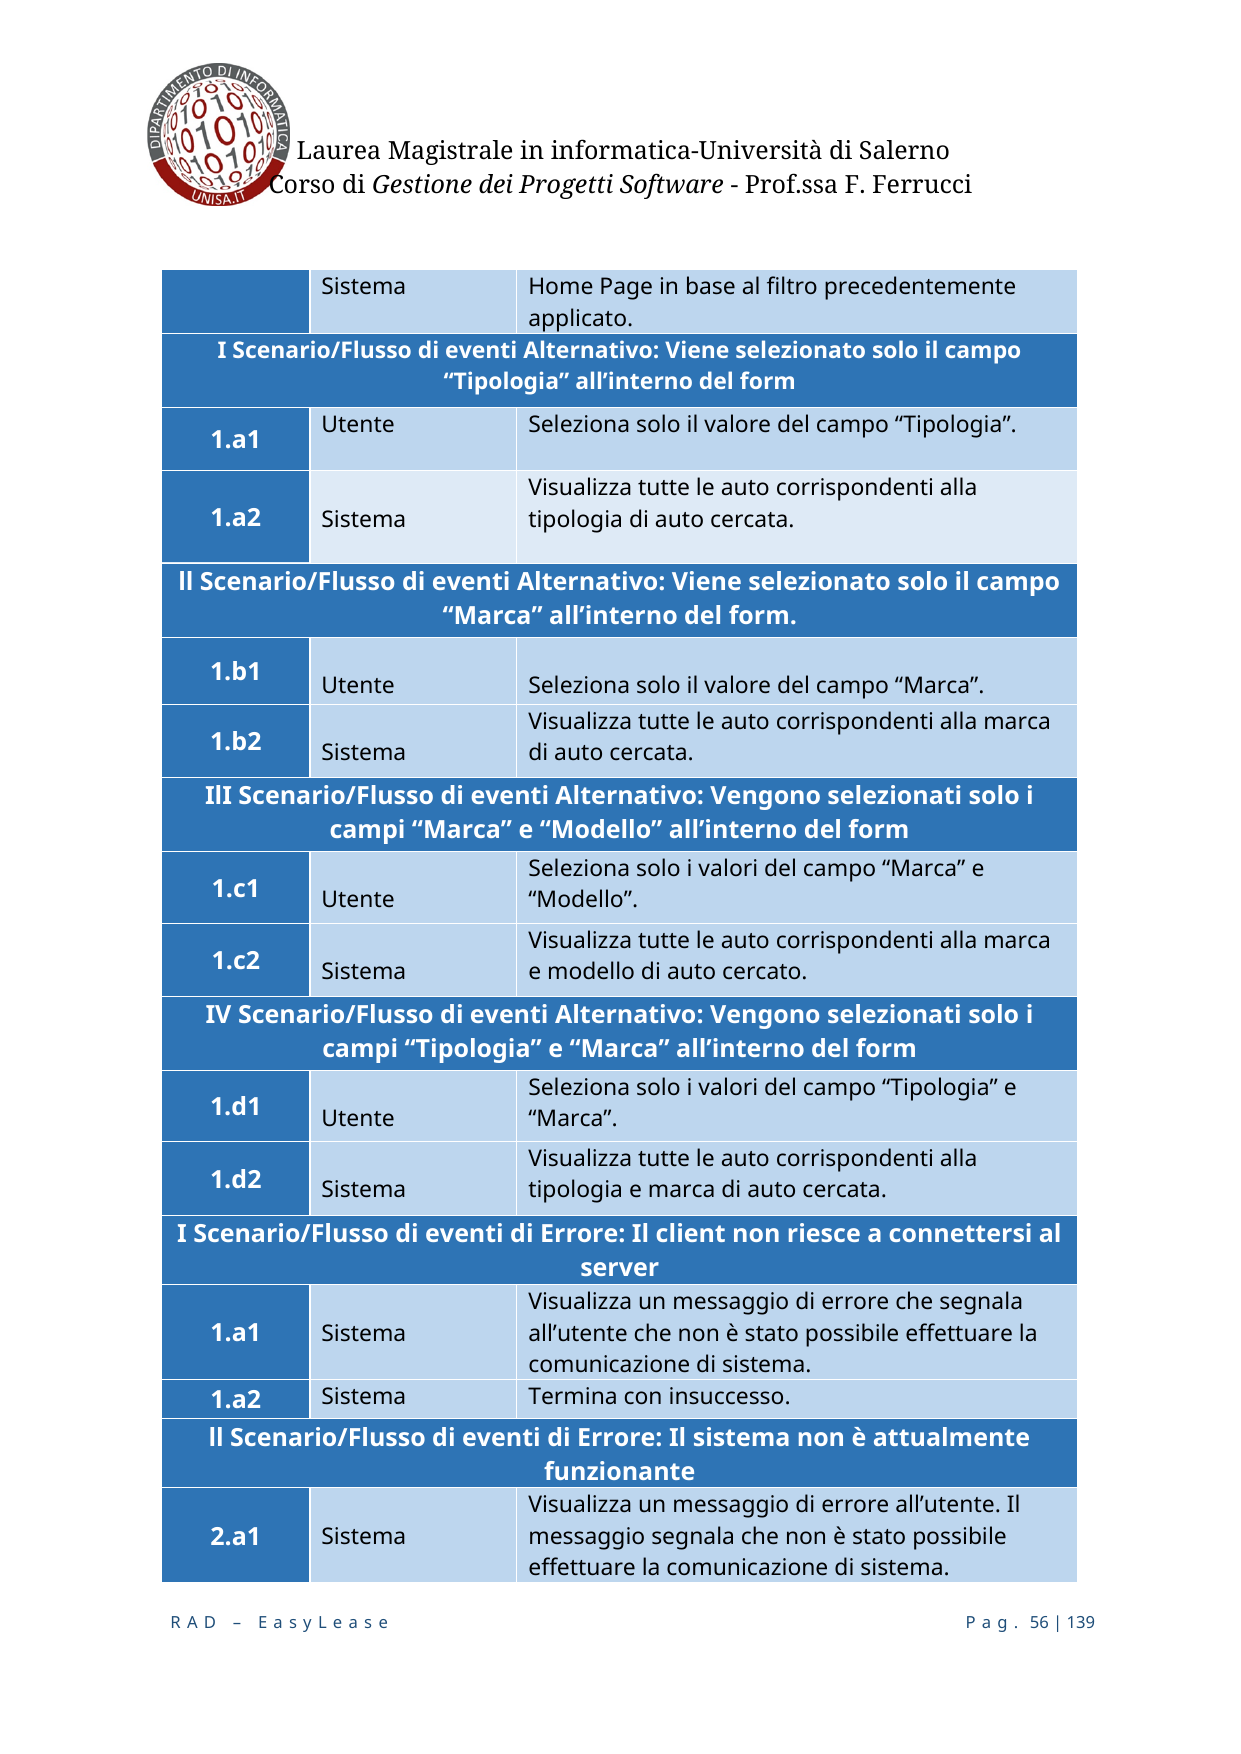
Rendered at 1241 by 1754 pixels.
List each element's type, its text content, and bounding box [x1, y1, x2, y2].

table_cell Utente [311, 852, 516, 923]
table_cell 1.d2 [162, 1142, 309, 1215]
table_cell Visualizza tutte le auto corrispondenti alla marca di auto cercata. [517, 705, 1077, 777]
table_cell 1.b2 [162, 705, 309, 777]
table_cell Sistema [311, 471, 516, 562]
table_cell Sistema [311, 1380, 516, 1418]
table_cell Seleziona solo il valore del campo “Tipologia”. [517, 408, 1077, 470]
table_cell Visualizza un messaggio di errore che segnala all’utente che non è stato possibile effettuare la comunicazione di sistema. [517, 1285, 1077, 1379]
table_cell IlI Scenario/Flusso di eventi Alternativo: Vengono selezionati solo i campi “Marca” e “Modello” all’interno del form [162, 778, 1077, 851]
picture [147, 63, 290, 206]
table_cell 1.c2 [162, 924, 309, 996]
table_cell Utente [311, 1071, 516, 1141]
table_cell Visualizza tutte le auto corrispondenti alla tipologia di auto cercata. [517, 471, 1077, 562]
table_cell Sistema [311, 1142, 516, 1215]
table_cell 1.b1 [162, 638, 309, 704]
table_cell Visualizza tutte le auto corrispondenti alla tipologia e marca di auto cercata. [517, 1142, 1077, 1215]
table_cell Visualizza un messaggio di errore all’utente. Il messaggio segnala che non è stato possibile effettuare la comunicazione di sistema. [517, 1488, 1077, 1582]
table_cell I Scenario/Flusso di eventi di Errore: Il client non riesce a connettersi al server [162, 1216, 1077, 1284]
table_cell 2.a1 [162, 1488, 309, 1582]
table_cell Sistema [311, 1285, 516, 1379]
table_cell ll Scenario/Flusso di eventi Alternativo: Viene selezionato solo il campo “Marca” all’interno del form. [162, 564, 1077, 637]
table_cell ll Scenario/Flusso di eventi di Errore: Il sistema non è attualmente funzionante [162, 1419, 1077, 1487]
table_cell Sistema [311, 924, 516, 996]
table_cell IV Scenario/Flusso di eventi Alternativo: Vengono selezionati solo i campi “Tipologia” e “Marca” all’interno del form [162, 997, 1077, 1070]
table_cell Sistema [311, 705, 516, 777]
table_cell 1.a1 [162, 408, 309, 470]
table_cell Seleziona solo i valori del campo “Marca” e “Modello”. [517, 852, 1077, 923]
table_cell Termina con insuccesso. [517, 1380, 1077, 1418]
table_cell 1.d1 [162, 1071, 309, 1141]
table_cell Sistema [311, 270, 516, 333]
table_cell Seleziona solo il valore del campo “Marca”. [517, 638, 1077, 704]
table_cell Visualizza tutte le auto corrispondenti alla marca e modello di auto cercato. [517, 924, 1077, 996]
table_cell I Scenario/Flusso di eventi Alternativo: Viene selezionato solo il campo “Tipologia” all’interno del form [162, 334, 1077, 407]
table_cell Aggiorna le auto mostrate nel catalogo della Home Page in base al filtro precedentemente applicato. [517, 270, 1077, 333]
table_cell 9 [162, 270, 309, 333]
table_cell Seleziona solo i valori del campo “Tipologia” e “Marca”. [517, 1071, 1077, 1141]
table_cell 1.a2 [162, 471, 309, 562]
table_cell 1.a1 [162, 1285, 309, 1379]
table_cell Utente [311, 638, 516, 704]
table_cell Utente [311, 408, 516, 470]
table_cell Sistema [311, 1488, 516, 1582]
table_cell 1.a2 [162, 1380, 309, 1418]
table_cell 1.c1 [162, 852, 309, 923]
